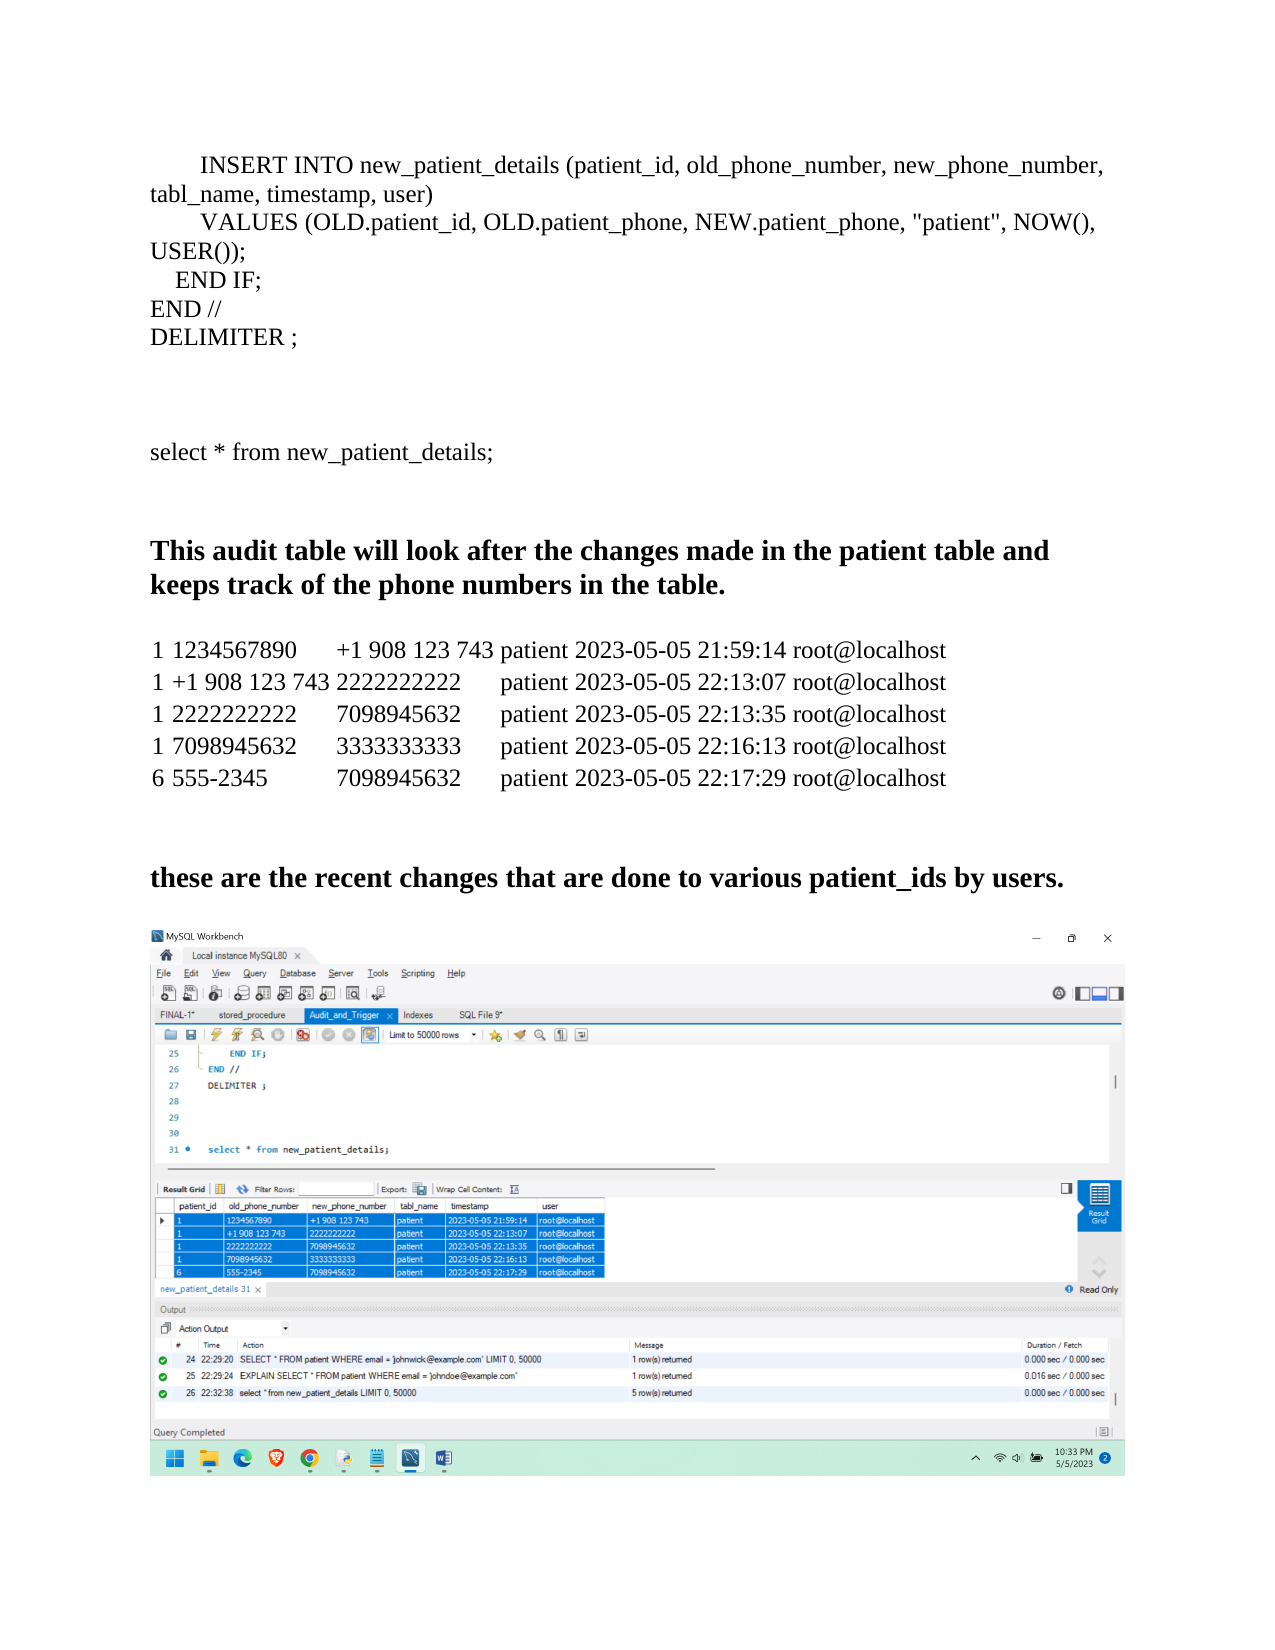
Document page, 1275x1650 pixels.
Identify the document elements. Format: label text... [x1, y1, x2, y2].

text these are the recent changes that are done to various patient_ids by users. [150, 793, 1125, 894]
table_cell 1 [150, 666, 170, 698]
table_cell 3333333333 [335, 730, 499, 761]
text INSERT INTO new_patient_details (patient_id, old_phone_number, new_phone_number, tabl_name, timestamp, user) [150, 150, 1125, 207]
table_cell 7098945632 [170, 730, 334, 761]
table_cell 7098945632 [335, 698, 499, 729]
table_header patient [499, 634, 573, 666]
table_cell 2023-05-05 22:16:13 [573, 730, 791, 761]
table_header 1234567890 [170, 634, 334, 666]
table_cell 2222222222 [170, 698, 334, 729]
table_cell 2023-05-05 22:13:07 [573, 666, 791, 698]
text END // [150, 294, 1125, 322]
table_header root@localhost [791, 634, 953, 666]
table_cell patient [499, 761, 573, 793]
table_cell root@localhost [791, 761, 953, 793]
table_header +1 908 123 743 [335, 634, 499, 666]
table_cell root@localhost [791, 730, 953, 761]
table_header 2023-05-05 21:59:14 [573, 634, 791, 666]
table_cell 1 [150, 730, 170, 761]
text END IF; [150, 265, 1125, 294]
text VALUES (OLD.patient_id, OLD.patient_phone, NEW.patient_phone, "patient", NOW(), USER()); [150, 207, 1125, 265]
table_cell 1 [150, 698, 170, 729]
table_cell +1 908 123 743 [170, 666, 334, 698]
table_cell root@localhost [791, 698, 953, 729]
table_header 1 [150, 634, 170, 666]
text select * from new_patient_details; [150, 437, 1125, 466]
table_cell patient [499, 666, 573, 698]
table_cell patient [499, 730, 573, 761]
table_cell root@localhost [791, 666, 953, 698]
table_cell 2023-05-05 22:17:29 [573, 761, 791, 793]
table_cell 2222222222 [335, 666, 499, 698]
table_cell 6 [150, 761, 170, 793]
table_cell 555-2345 [170, 761, 334, 793]
text DELIMITER ; [150, 322, 1125, 351]
text This audit table will look after the changes made in the patient table and keeps track of the phone numbers in the table. [150, 533, 1125, 600]
table_cell patient [499, 698, 573, 729]
picture [150, 927, 1125, 1476]
table_cell 2023-05-05 22:13:35 [573, 698, 791, 729]
table_cell 7098945632 [335, 761, 499, 793]
